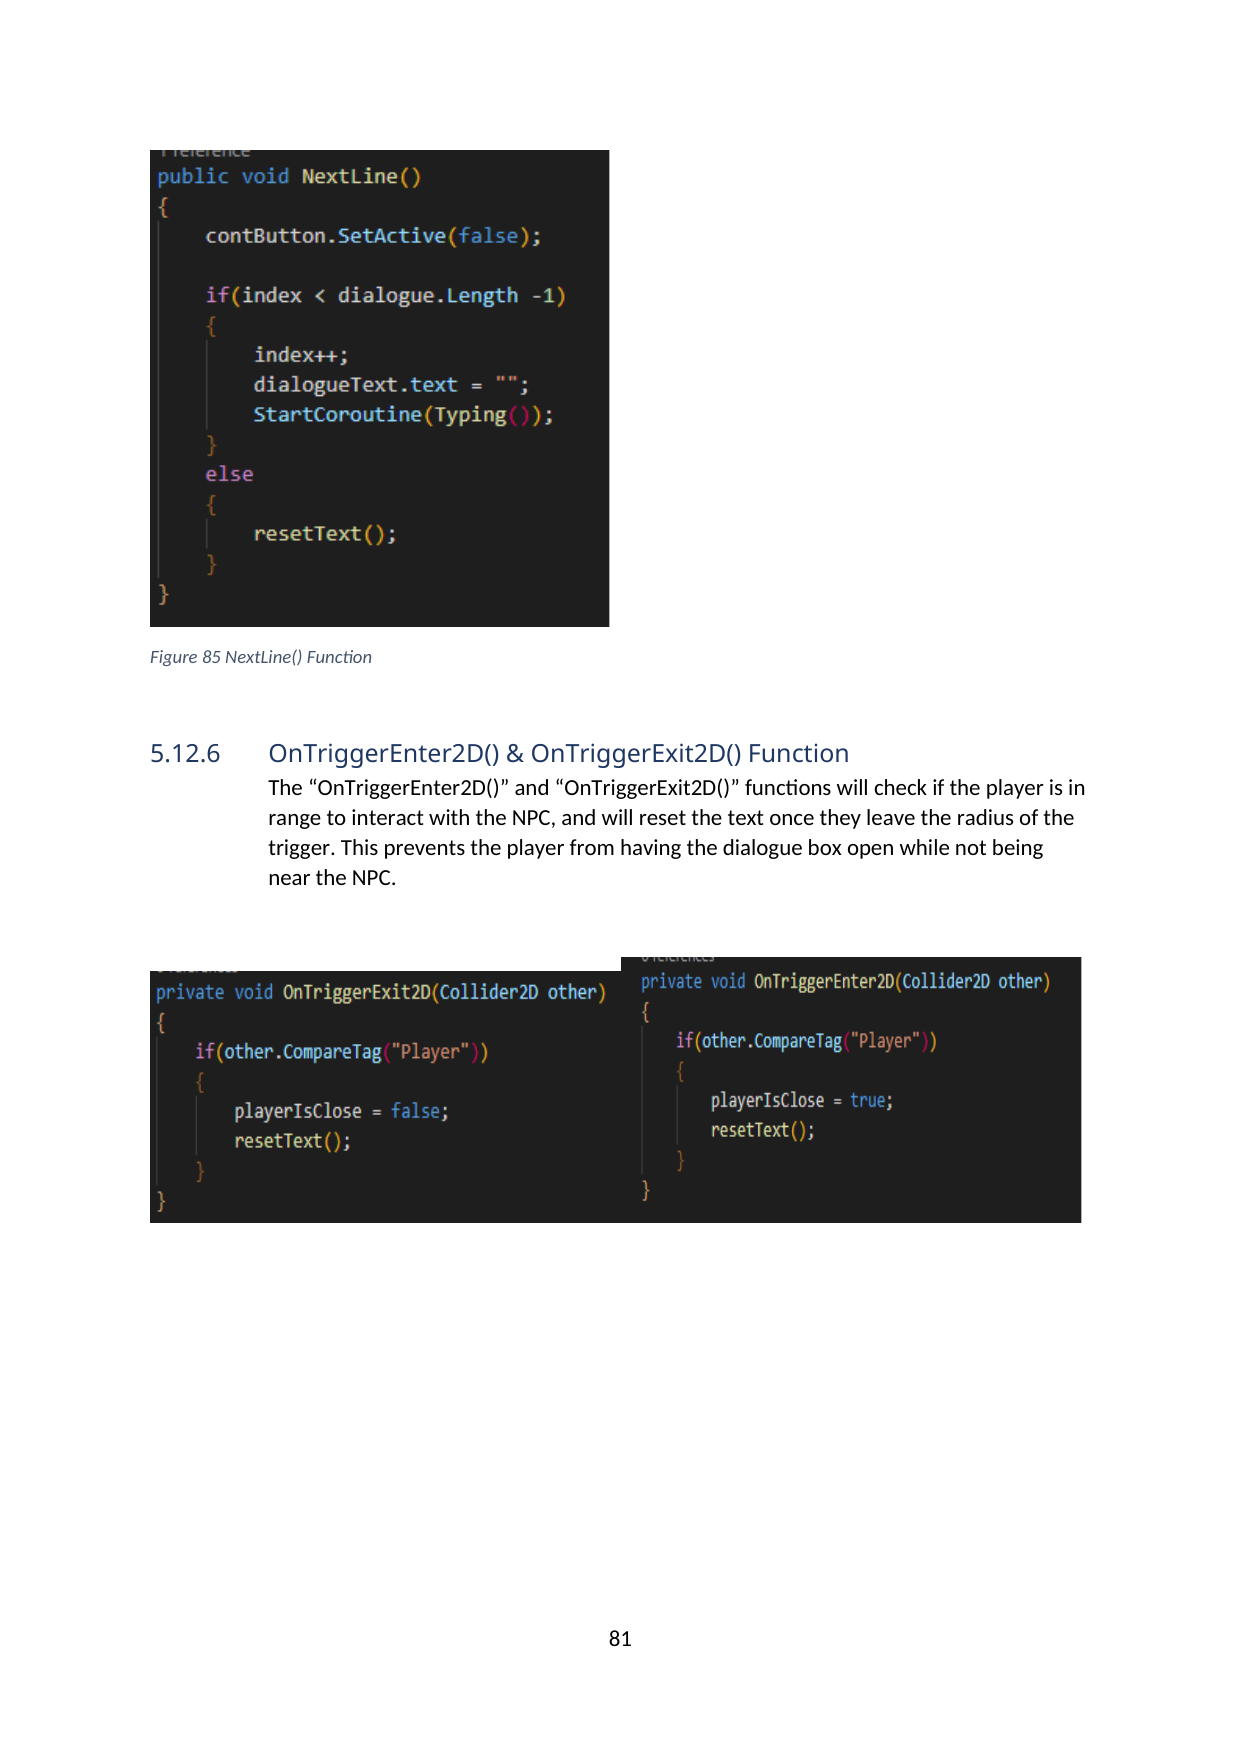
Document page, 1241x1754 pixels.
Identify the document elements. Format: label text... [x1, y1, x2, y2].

subtitle 5.12.6 OnTriggerEnter2D() & OnTriggerExit2D() Function [150, 736, 1090, 770]
picture [150, 150, 610, 627]
picture [150, 957, 1082, 1223]
text The “OnTriggerEnter2D()” and “OnTriggerExit2D()” functions will check if the player is in range to interact with the NPC, and will reset the text once they leave the radius of the trigger. This prevents the player from having the dialogue box open while not being near the NPC. [268, 773, 1090, 892]
